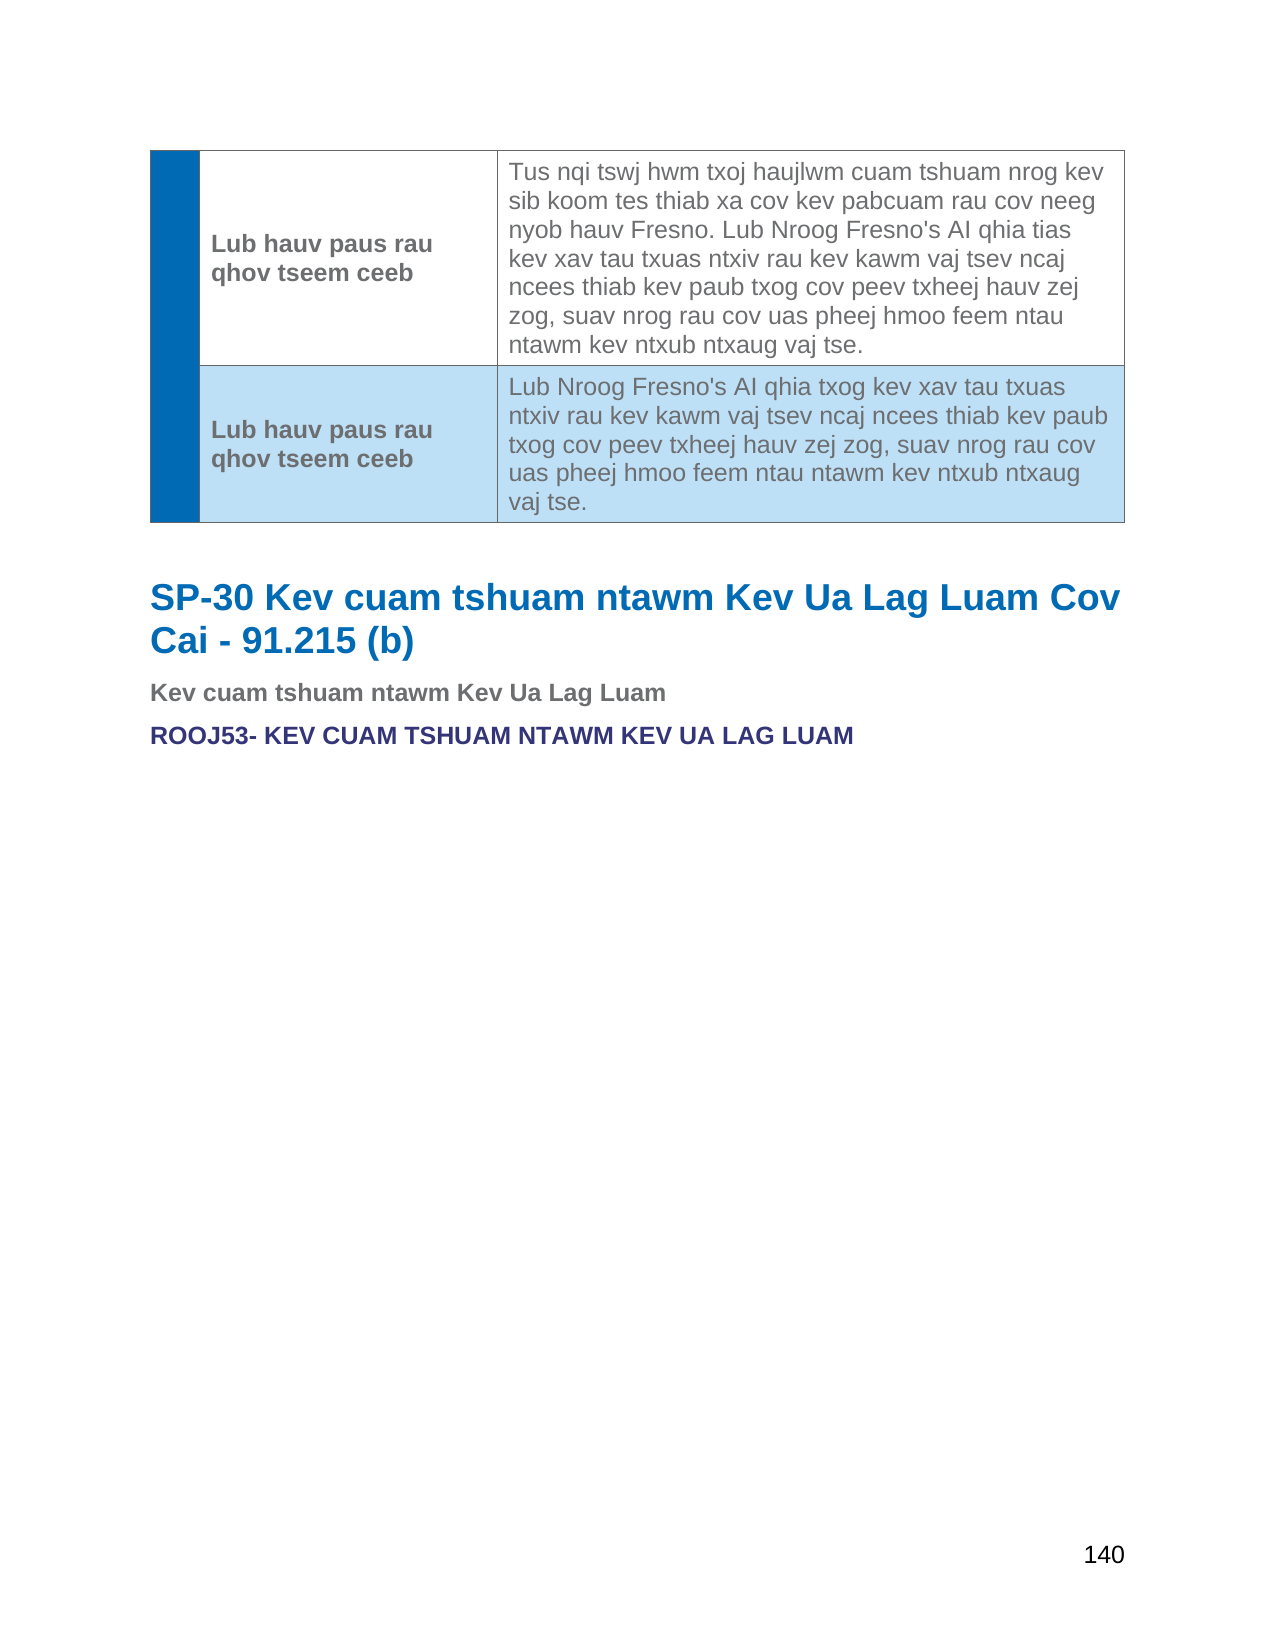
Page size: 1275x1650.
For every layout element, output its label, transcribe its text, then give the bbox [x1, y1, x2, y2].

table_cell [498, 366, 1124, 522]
title Rooj53- Kev cuam tshuam ntawm Kev Ua Lag Luam [150, 721, 1125, 750]
subtitle SP-30 Kev cuam tshuam ntawm Kev Ua Lag Luam Cov Cai - 91.215 (b) [150, 575, 1125, 661]
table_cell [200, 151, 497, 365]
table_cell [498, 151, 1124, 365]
text Kev cuam tshuam ntawm Kev Ua Lag Luam [150, 678, 1125, 706]
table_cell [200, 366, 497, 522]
